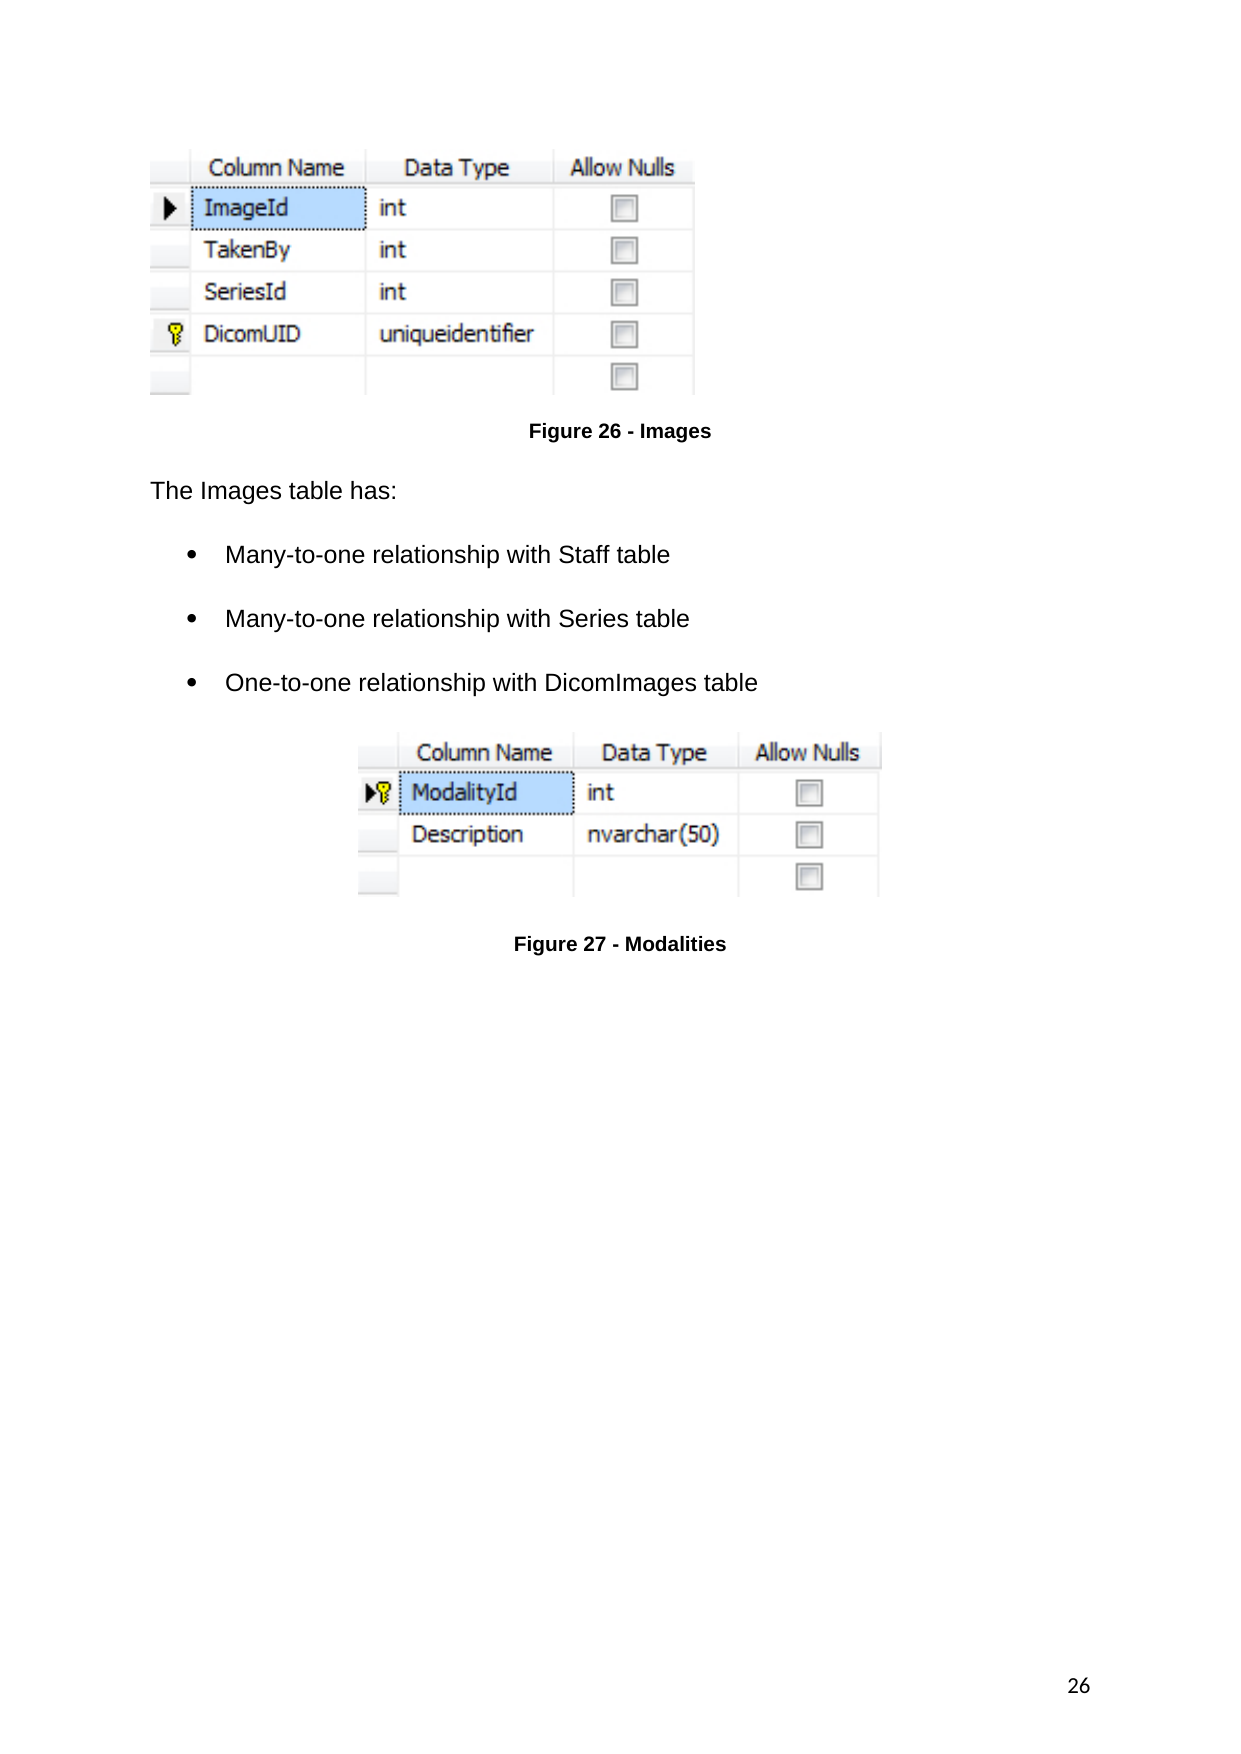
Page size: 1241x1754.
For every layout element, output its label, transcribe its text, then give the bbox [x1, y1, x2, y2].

picture [150, 149, 695, 395]
list One-to-one relationship with DicomImages table [187, 668, 1090, 697]
text Figure 27 - Modalities [150, 931, 1090, 955]
list Many-to-one relationship with Series table [187, 604, 1090, 633]
text The Images table has: [150, 476, 1090, 505]
list Many-to-one relationship with Staff table [187, 540, 1090, 569]
picture [358, 732, 882, 897]
text Figure 26 - Images [150, 419, 1090, 443]
